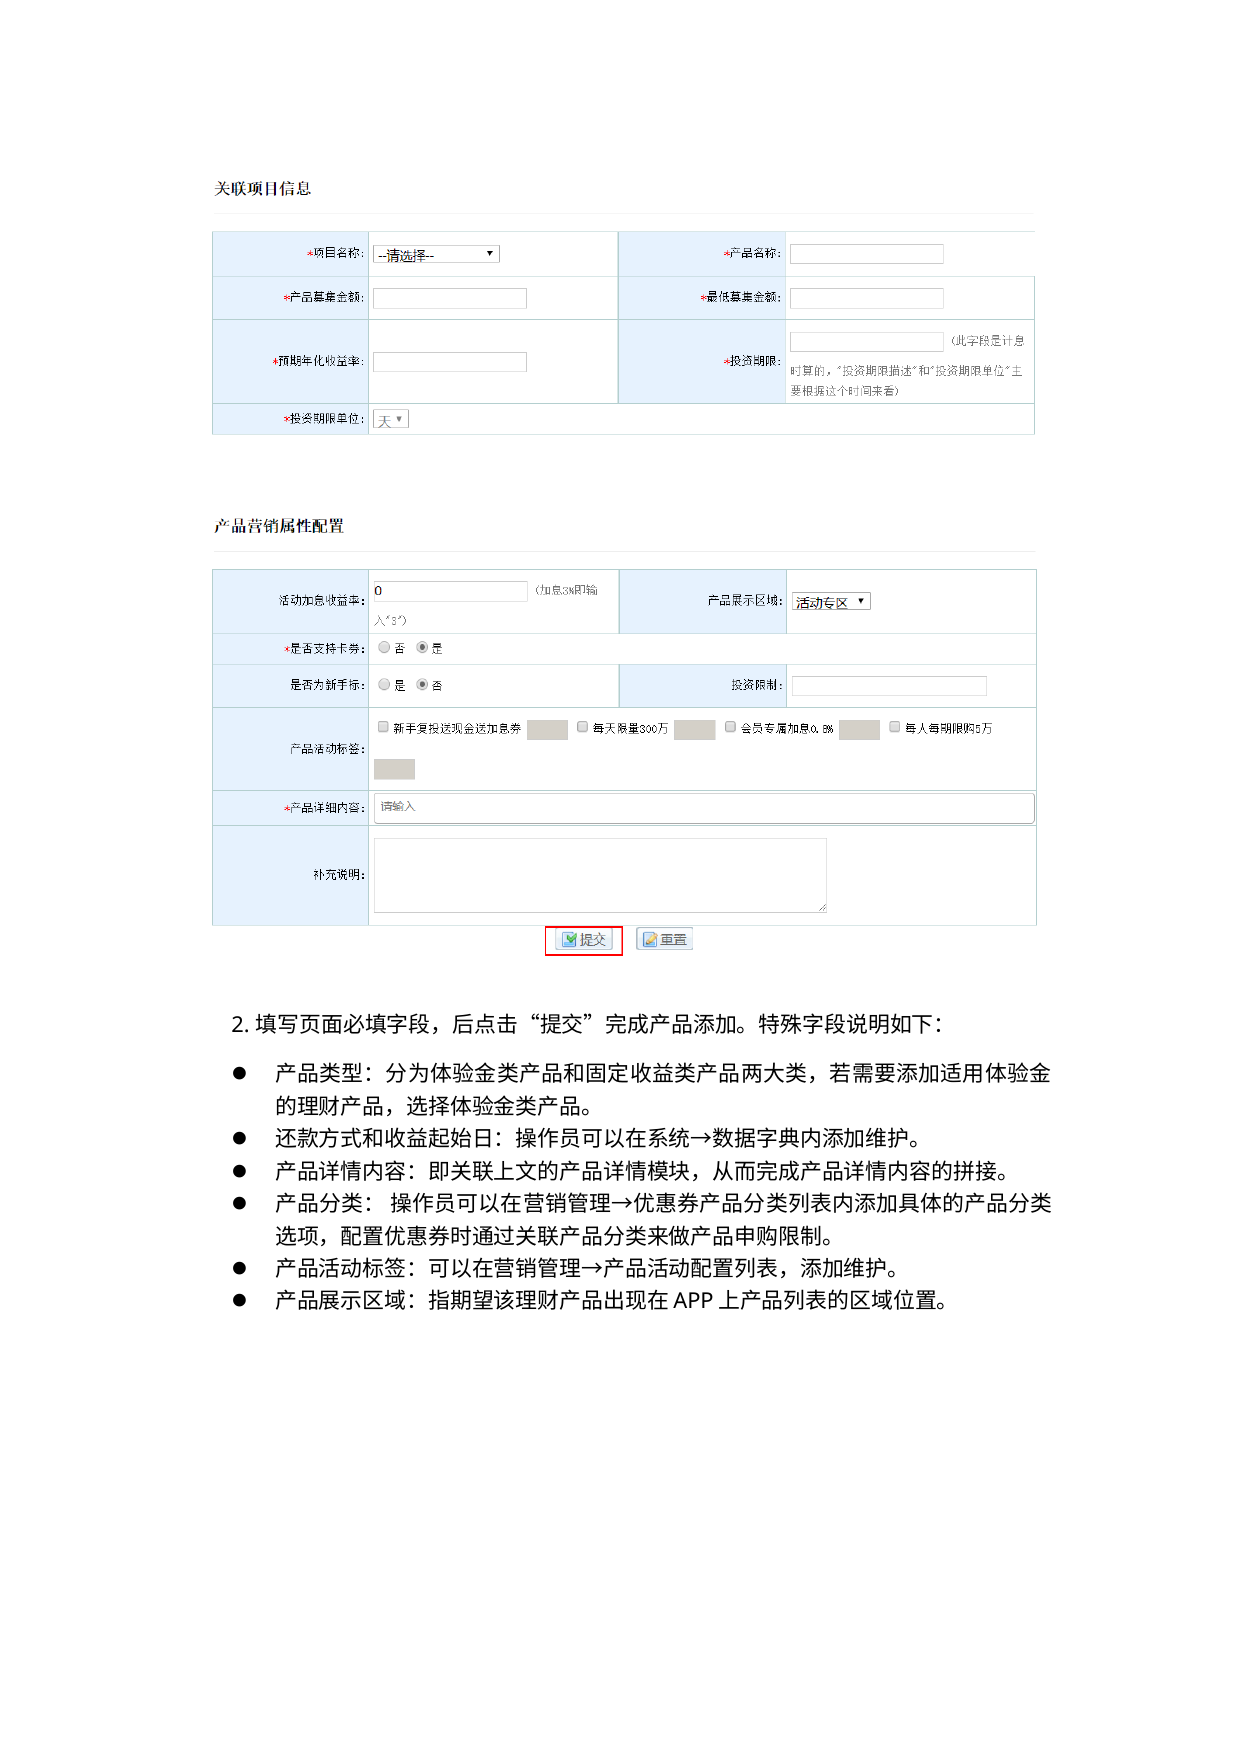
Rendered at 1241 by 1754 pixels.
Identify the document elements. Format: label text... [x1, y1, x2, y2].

list 产品详情内容：即关联上文的产品详情模块，从而完成产品详情内容的拼接。 [231, 1153, 1053, 1186]
list 产品活动标签：可以在营销管理→产品活动配置列表，添加维护。 [231, 1251, 1053, 1283]
picture [187, 162, 1054, 459]
list 产品展示区域：指期望该理财产品出现在APP上产品列表的区域位置。 [231, 1283, 1053, 1316]
list 产品类型：分为体验金类产品和固定收益类产品两大类，若需要添加适用体验金的理财产品，选择体验金类产品。 [231, 1056, 1053, 1121]
list 还款方式和收益起始日：操作员可以在系统→数据字典内添加维护。 [231, 1121, 1053, 1153]
text 2. 填写页面必填字段，后点击“提交”完成产品添加。特殊字段说明如下： [187, 1007, 1053, 1039]
list 产品分类： 操作员可以在营销管理→优惠券产品分类列表内添加具体的产品分类选项，配置优惠券时通过关联产品分类来做产品申购限制。 [231, 1186, 1053, 1251]
picture [187, 494, 1053, 967]
